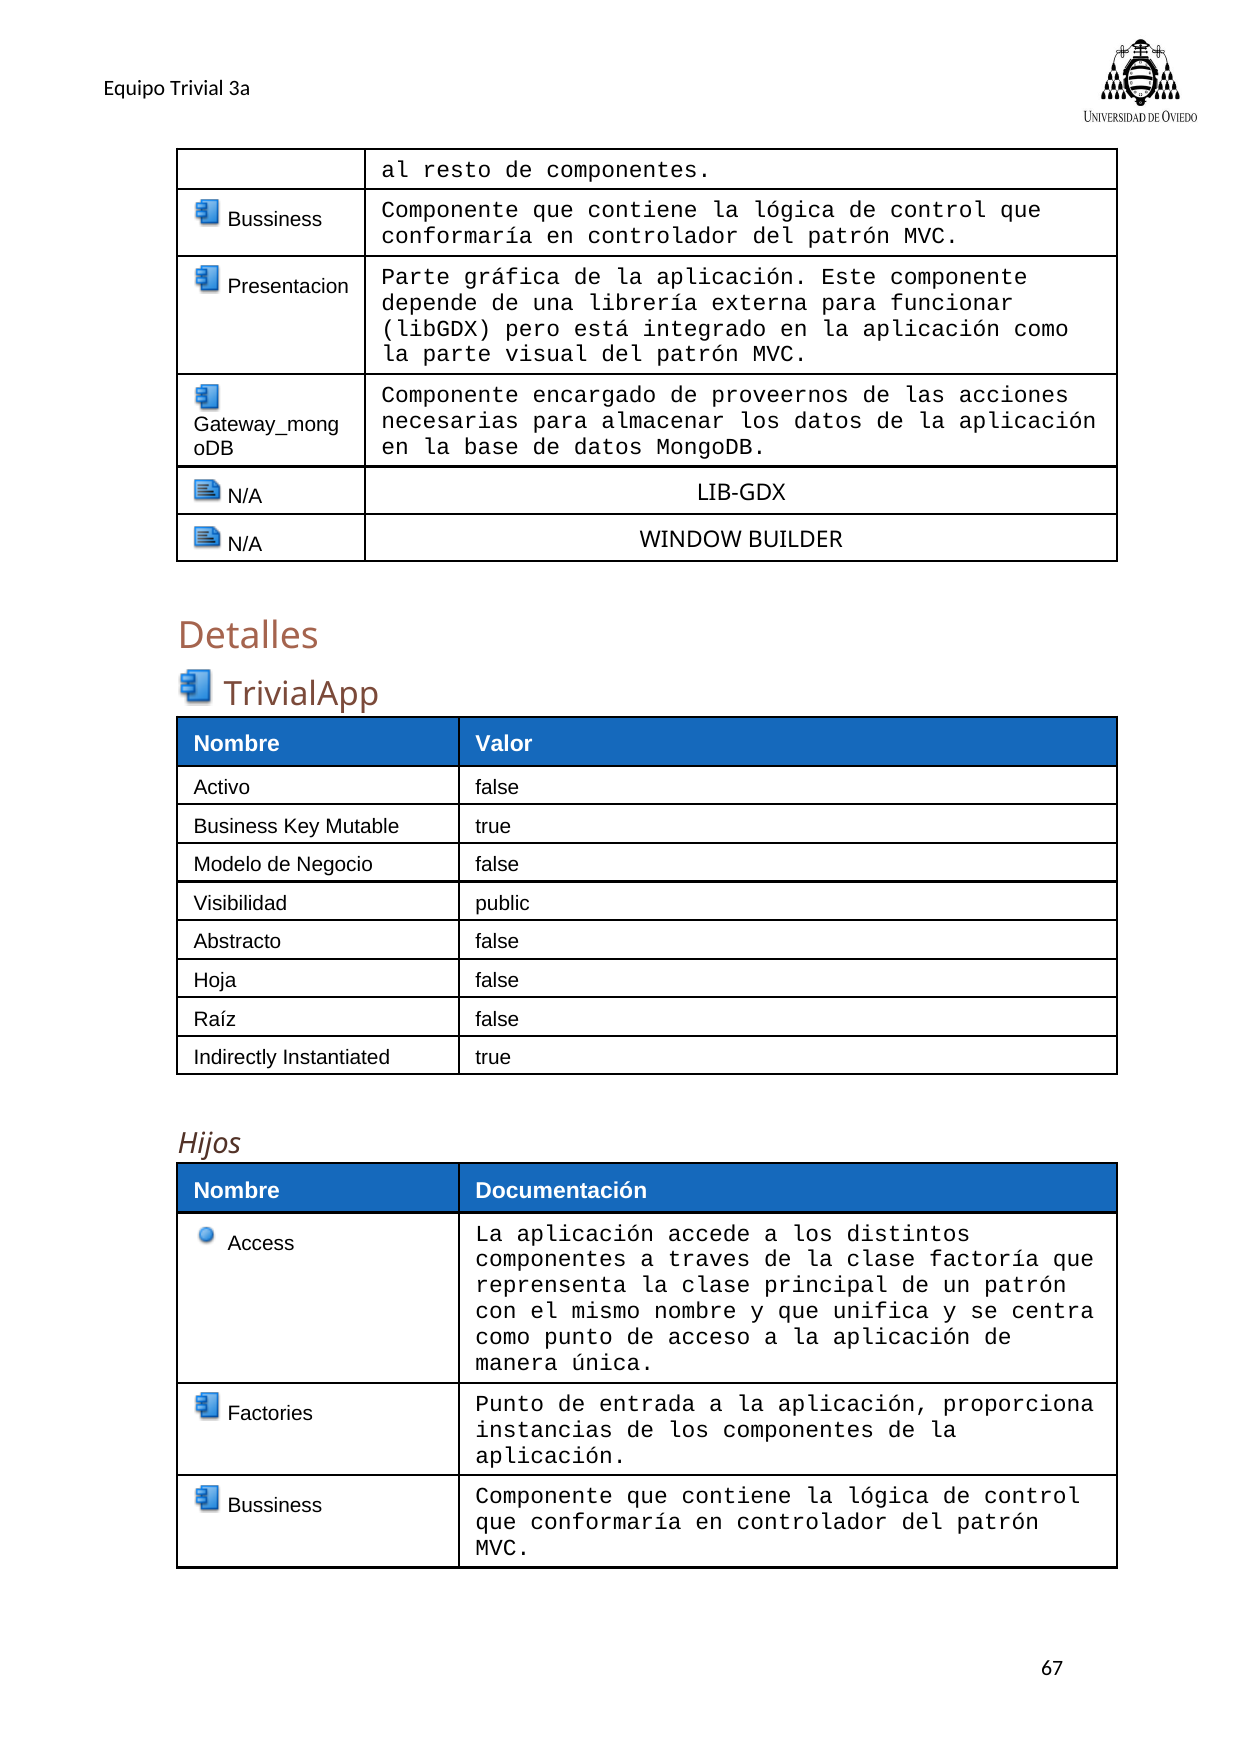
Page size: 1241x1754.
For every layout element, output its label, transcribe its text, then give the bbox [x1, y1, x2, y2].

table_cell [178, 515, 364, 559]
picture [193, 1221, 222, 1250]
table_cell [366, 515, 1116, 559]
subtitle TrivialApp [177, 668, 1063, 716]
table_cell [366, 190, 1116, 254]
picture [193, 1392, 222, 1421]
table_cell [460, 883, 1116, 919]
picture [177, 668, 215, 706]
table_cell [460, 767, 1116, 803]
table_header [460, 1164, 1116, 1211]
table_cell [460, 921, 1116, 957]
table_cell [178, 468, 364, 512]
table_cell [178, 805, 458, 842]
picture [193, 198, 222, 227]
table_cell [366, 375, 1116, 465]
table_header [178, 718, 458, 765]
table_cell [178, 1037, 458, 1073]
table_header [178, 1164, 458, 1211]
picture [193, 1484, 222, 1513]
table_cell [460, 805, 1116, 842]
picture [193, 383, 222, 412]
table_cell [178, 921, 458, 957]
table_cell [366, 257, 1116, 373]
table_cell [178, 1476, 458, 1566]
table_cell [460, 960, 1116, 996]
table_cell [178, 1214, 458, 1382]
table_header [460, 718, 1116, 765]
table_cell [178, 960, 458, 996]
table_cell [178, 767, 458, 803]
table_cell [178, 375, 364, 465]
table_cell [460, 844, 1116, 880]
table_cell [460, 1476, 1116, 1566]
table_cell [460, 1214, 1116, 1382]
picture [193, 522, 222, 551]
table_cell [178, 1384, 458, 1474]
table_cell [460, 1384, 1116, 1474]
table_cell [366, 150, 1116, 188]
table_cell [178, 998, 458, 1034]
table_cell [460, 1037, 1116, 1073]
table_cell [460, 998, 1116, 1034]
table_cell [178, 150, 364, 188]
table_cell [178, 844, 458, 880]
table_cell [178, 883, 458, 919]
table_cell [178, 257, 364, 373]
picture [193, 265, 222, 294]
subtitle Detalles [177, 609, 1063, 660]
picture [193, 475, 222, 504]
picture [1077, 35, 1198, 123]
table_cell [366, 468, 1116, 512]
subtitle Hijos [177, 1122, 1063, 1162]
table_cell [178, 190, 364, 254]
